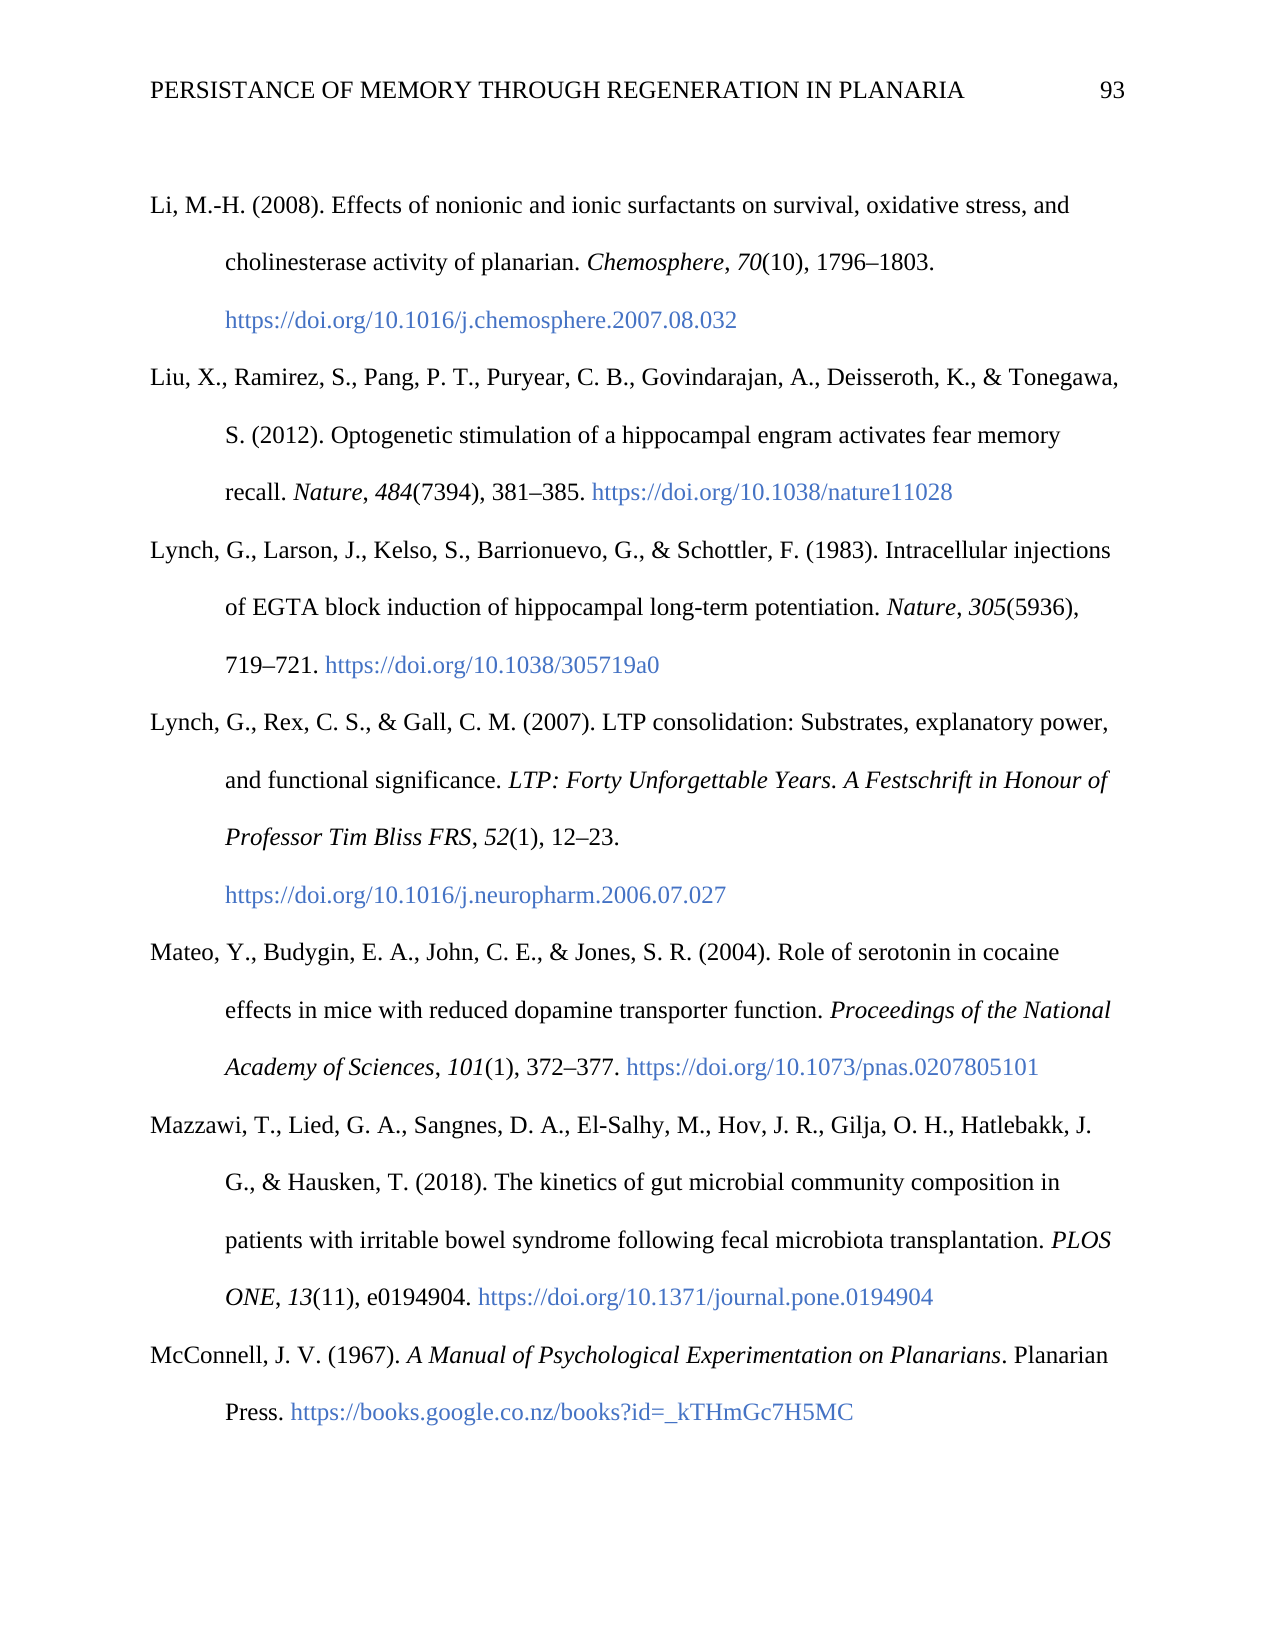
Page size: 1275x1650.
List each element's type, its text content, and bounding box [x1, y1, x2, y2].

text Lynch, G., Larson, J., Kelso, S., Barrionuevo, G., & Schottler, F. (1983). Intracellular injections of EGTA block induction of hippocampal long-term potentiation. Nature, 305(5936), 719–721. https://doi.org/10.1038/305719a0 [150, 535, 1125, 679]
text Li, M.-H. (2008). Effects of nonionic and ionic surfactants on survival, oxidative stress, and cholinesterase activity of planarian. Chemosphere, 70(10), 1796–1803. https://doi.org/10.1016/j.chemosphere.2007.08.032 [150, 190, 1125, 334]
text McConnell, J. V. (1967). A Manual of Psychological Experimentation on Planarians. Planarian Press. https://books.google.co.nz/books?id=_kTHmGc7H5MC [150, 1340, 1125, 1426]
text Mazzawi, T., Lied, G. A., Sangnes, D. A., El-Salhy, M., Hov, J. R., Gilja, O. H., Hatlebakk, J. G., & Hausken, T. (2018). The kinetics of gut microbial community composition in patients with irritable bowel syndrome following fecal microbiota transplantation. PLOS ONE, 13(11), e0194904. https://doi.org/10.1371/journal.pone.0194904 [150, 1110, 1125, 1311]
text Mateo, Y., Budygin, E. A., John, C. E., & Jones, S. R. (2004). Role of serotonin in cocaine effects in mice with reduced dopamine transporter function. Proceedings of the National Academy of Sciences, 101(1), 372–377. https://doi.org/10.1073/pnas.0207805101 [150, 937, 1125, 1081]
text Lynch, G., Rex, C. S., & Gall, C. M. (2007). LTP consolidation: Substrates, explanatory power, and functional significance. LTP: Forty Unforgettable Years. A Festschrift in Honour of Professor Tim Bliss FRS, 52(1), 12–23. https://doi.org/10.1016/j.neuropharm.2006.07.027 [150, 707, 1125, 909]
text Liu, X., Ramirez, S., Pang, P. T., Puryear, C. B., Govindarajan, A., Deisseroth, K., & Tonegawa, S. (2012). Optogenetic stimulation of a hippocampal engram activates fear memory recall. Nature, 484(7394), 381–385. https://doi.org/10.1038/nature11028 [150, 362, 1125, 506]
